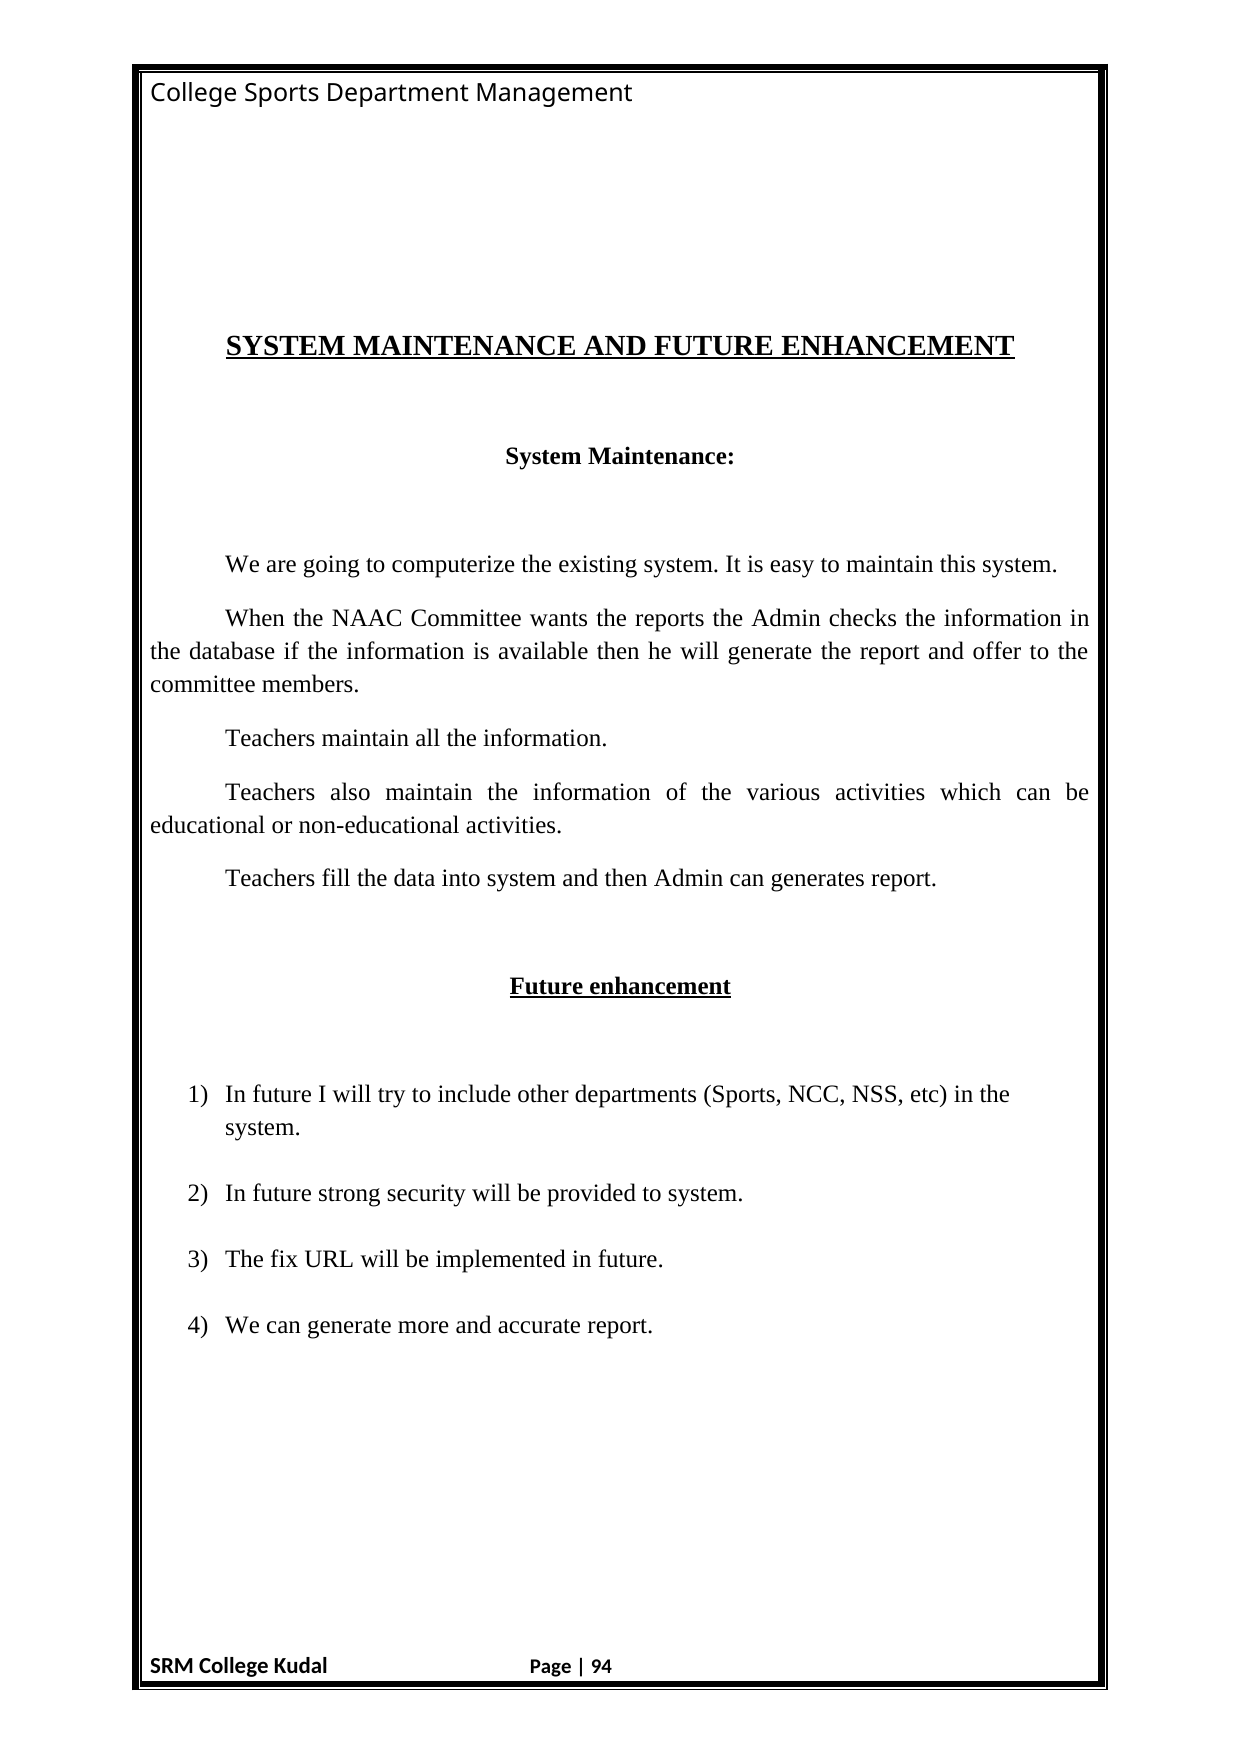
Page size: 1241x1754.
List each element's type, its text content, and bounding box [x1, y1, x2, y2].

list The fix URL will be implemented in future. [187, 1244, 1090, 1273]
list In future strong security will be provided to system. [187, 1178, 1090, 1207]
text System Maintenance: [150, 441, 1090, 470]
text We are going to computerize the existing system. It is easy to maintain this system. [150, 549, 1090, 578]
text SYSTEM MAINTENANCE AND FUTURE ENHANCEMENT [150, 328, 1090, 362]
text Future enhancement [150, 971, 1090, 1000]
list In future I will try to include other departments (Sports, NCC, NSS, etc) in the system. [187, 1079, 1090, 1141]
text Teachers fill the data into system and then Admin can generates report. [150, 863, 1090, 892]
text Teachers also maintain the information of the various activities which can be educational or non-educational activities. [150, 777, 1090, 838]
text Teachers maintain all the information. [150, 723, 1090, 752]
list We can generate more and accurate report. [187, 1310, 1090, 1339]
text When the NAAC Committee wants the reports the Admin checks the information in the database if the information is available then he will generate the report and offer to the committee members. [150, 603, 1090, 698]
